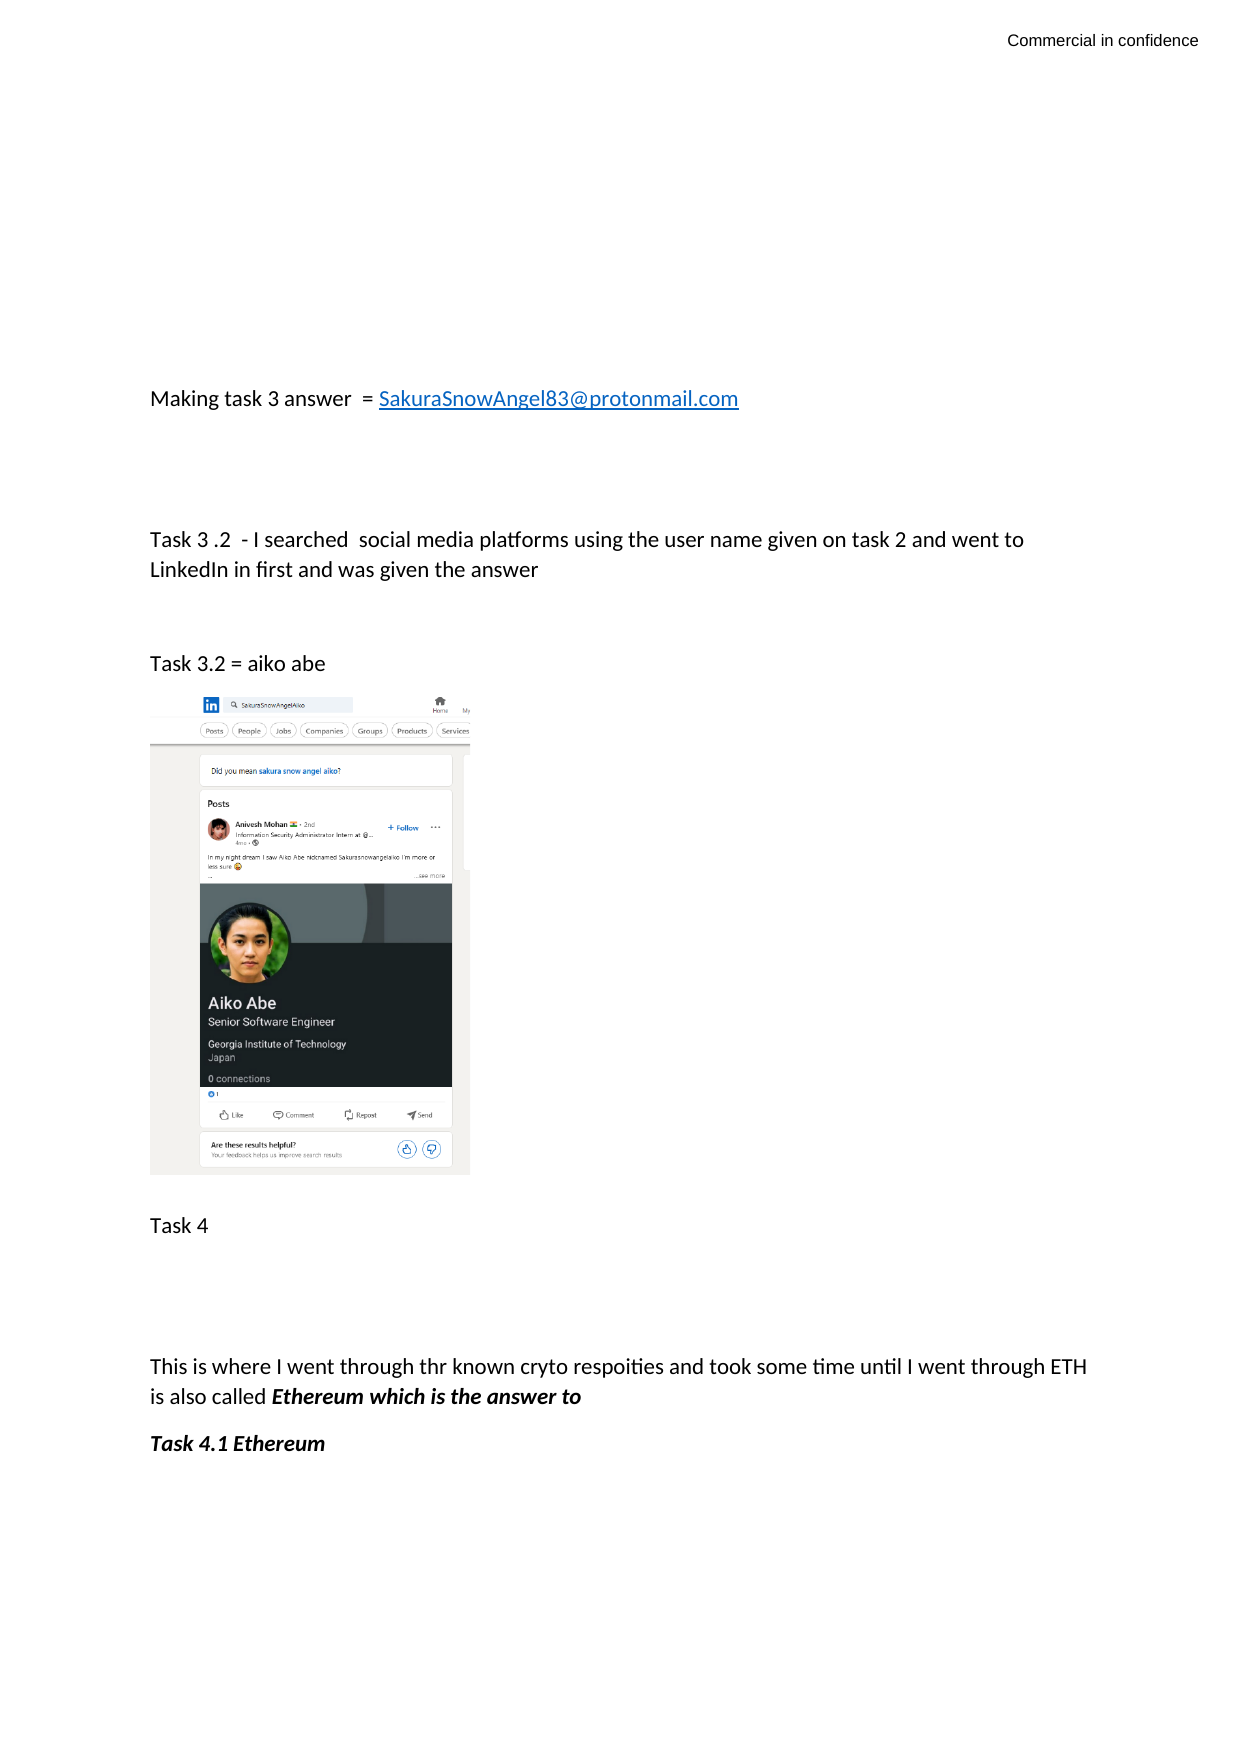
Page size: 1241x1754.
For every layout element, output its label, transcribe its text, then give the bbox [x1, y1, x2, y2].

text Task 3.2 = aiko abe [150, 649, 1090, 677]
text Making task 3 answer = SakuraSnowAngel83@protonmail.com [150, 384, 1090, 412]
text Task 4.1 Ethereum [150, 1429, 1090, 1457]
picture [150, 697, 471, 1175]
text Task 3 .2 - I searched social media platforms using the user name given on task 2 and went to LinkedIn in first and was given the answer [150, 525, 1090, 583]
text Task 4 [150, 1211, 1090, 1239]
text This is where I went through thr known cryto respoities and took some time until I went through ETH is also called Ethereum which is the answer to [150, 1352, 1090, 1410]
